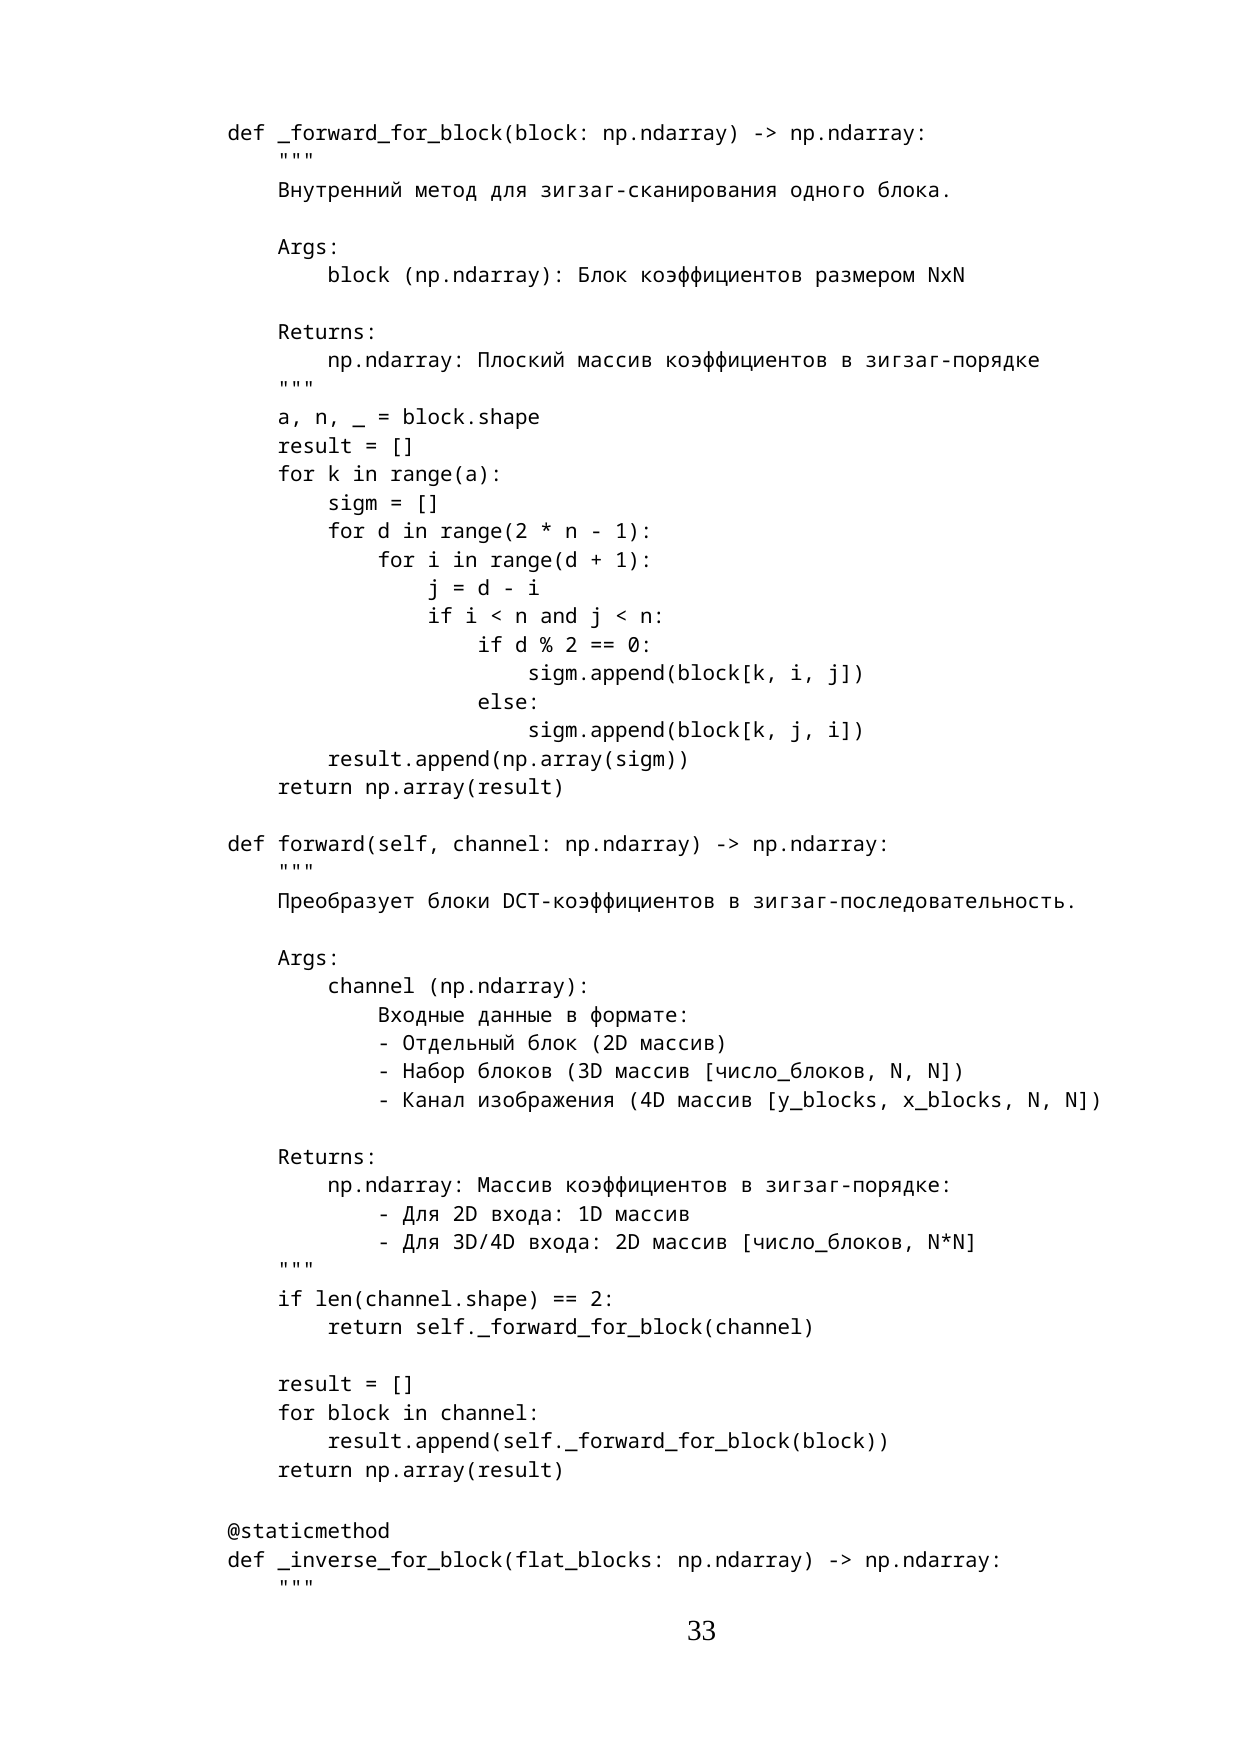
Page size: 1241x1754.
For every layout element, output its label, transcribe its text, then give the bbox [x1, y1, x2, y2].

text block (np.ndarray): Блок коэффициентов размером NxN [177, 260, 1152, 289]
text def _inverse_for_block(flat_blocks: np.ndarray) -> np.ndarray: [177, 1545, 1152, 1573]
text for d in range(2 * n - 1): [177, 516, 1152, 545]
text if i < n and j < n: [177, 602, 1152, 630]
text sigm.append(block[k, i, j]) [177, 658, 1152, 687]
text for i in range(d + 1): [177, 545, 1152, 573]
text Args: [177, 943, 1152, 971]
text - Для 3D/4D входа: 2D массив [число_блоков, N*N] [177, 1227, 1152, 1256]
text def forward(self, channel: np.ndarray) -> np.ndarray: [177, 829, 1152, 857]
text """ [177, 374, 1152, 402]
text for block in channel: [177, 1398, 1152, 1426]
text return np.array(result) [177, 1455, 1152, 1483]
text result.append(np.array(sigm)) [177, 744, 1152, 772]
text a, n, _ = block.shape [177, 402, 1152, 431]
text for k in range(a): [177, 459, 1152, 488]
text - Для 2D входа: 1D массив [177, 1199, 1152, 1227]
text Преобразует блоки DCT-коэффициентов в зигзаг-последовательность. [177, 886, 1152, 914]
text sigm.append(block[k, j, i]) [177, 715, 1152, 744]
text result = [] [177, 431, 1152, 459]
text channel (np.ndarray): [177, 971, 1152, 1000]
text Args: [177, 232, 1152, 260]
text np.ndarray: Плоский массив коэффициентов в зигзаг-порядке [177, 346, 1152, 374]
text if len(channel.shape) == 2: [177, 1284, 1152, 1312]
text Returns: [177, 317, 1152, 346]
text - Канал изображения (4D массив [y_blocks, x_blocks, N, N]) [177, 1085, 1152, 1113]
text else: [177, 687, 1152, 715]
text result = [] [177, 1369, 1152, 1398]
text if d % 2 == 0: [177, 630, 1152, 658]
text np.ndarray: Массив коэффициентов в зигзаг-порядке: [177, 1170, 1152, 1199]
text - Набор блоков (3D массив [число_блоков, N, N]) [177, 1057, 1152, 1085]
text def _forward_for_block(block: np.ndarray) -> np.ndarray: [177, 118, 1152, 147]
text j = d - i [177, 573, 1152, 602]
text Входные данные в формате: [177, 1000, 1152, 1028]
text Внутренний метод для зигзаг-сканирования одного блока. [177, 175, 1152, 203]
text - Отдельный блок (2D массив) [177, 1028, 1152, 1057]
text """ [177, 1573, 1152, 1602]
text @staticmethod [177, 1517, 1152, 1545]
text """ [177, 147, 1152, 175]
text """ [177, 1256, 1152, 1284]
text return np.array(result) [177, 772, 1152, 801]
text return self._forward_for_block(channel) [177, 1312, 1152, 1341]
text """ [177, 857, 1152, 886]
text sigm = [] [177, 488, 1152, 516]
text result.append(self._forward_for_block(block)) [177, 1426, 1152, 1455]
text Returns: [177, 1142, 1152, 1170]
